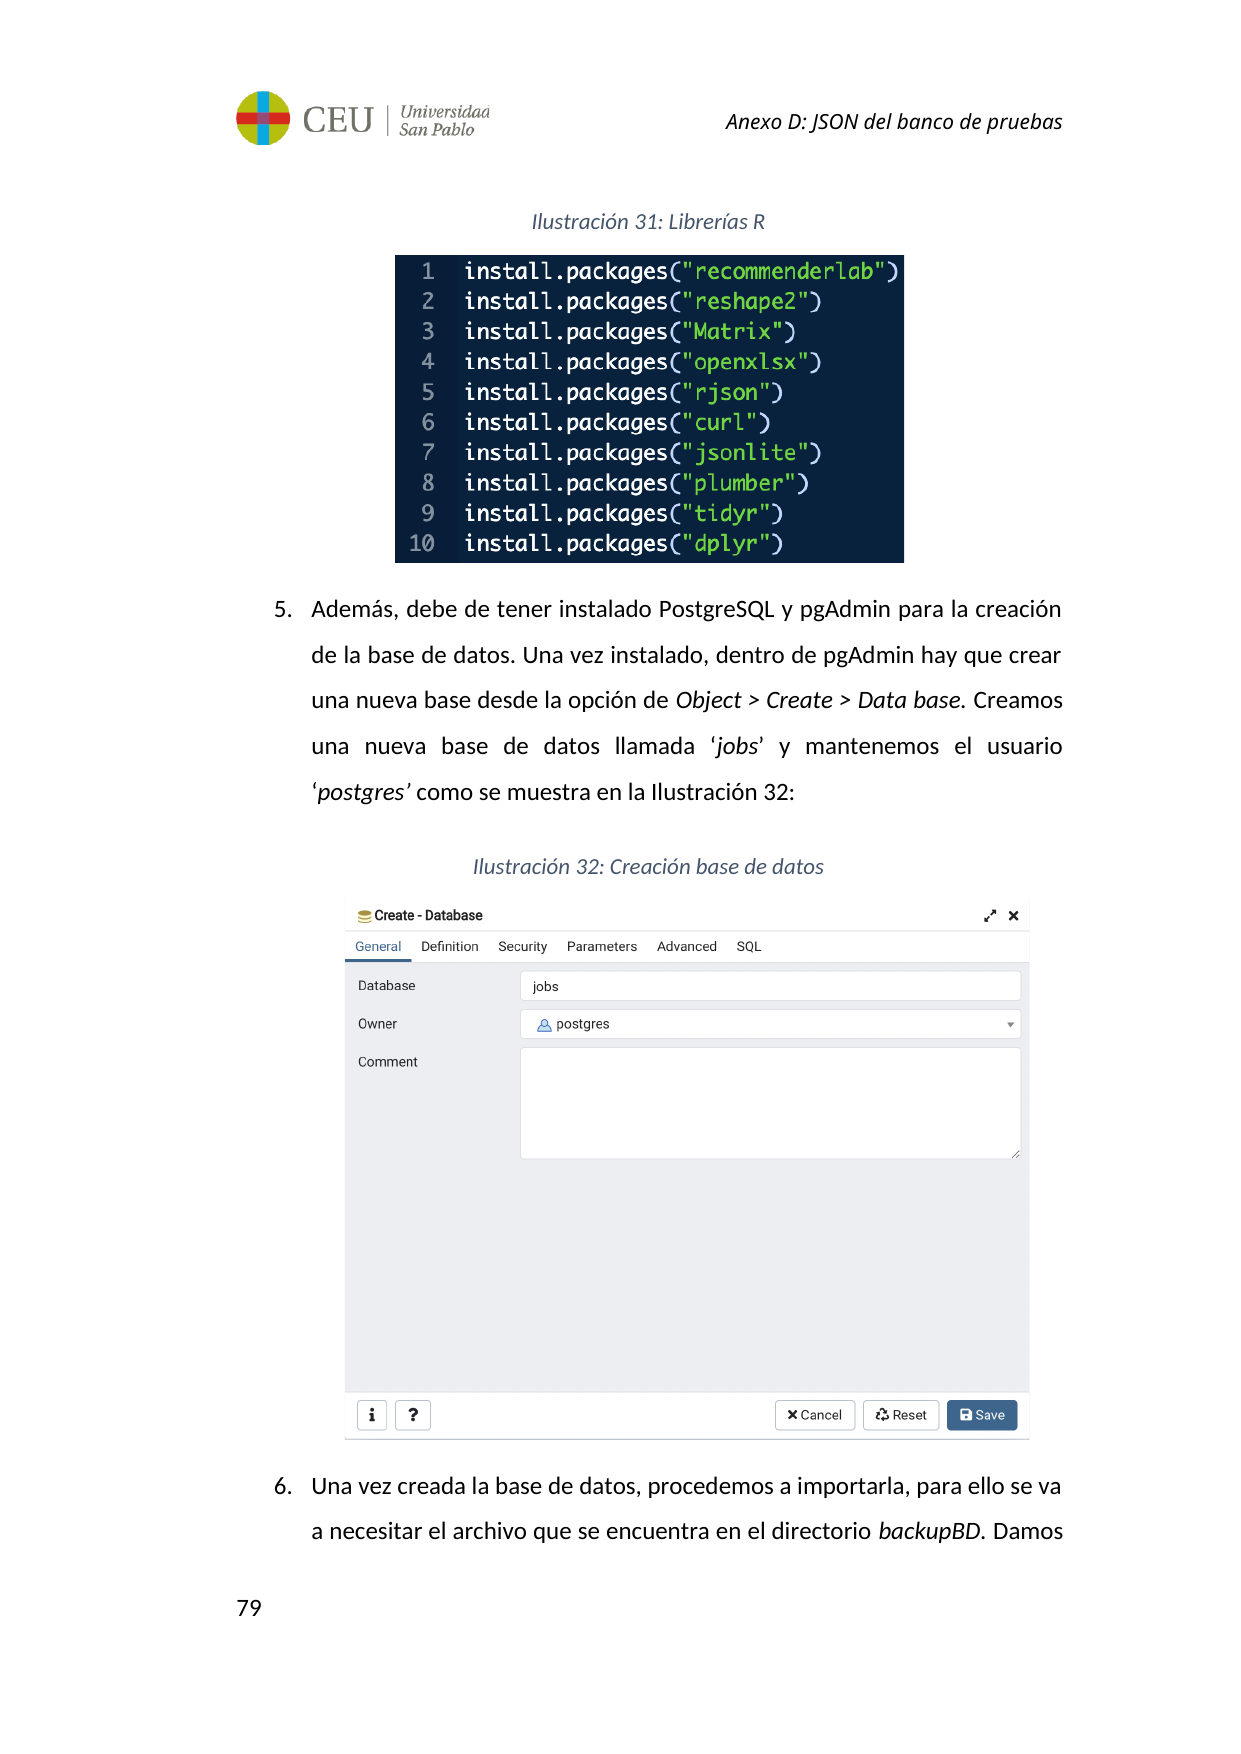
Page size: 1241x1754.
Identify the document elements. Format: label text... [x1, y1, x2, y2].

picture [235, 89, 490, 146]
picture [344, 901, 1030, 1440]
picture [395, 255, 905, 563]
list Además, debe de tener instalado PostgreSQL y pgAdmin para la creación de la base de datos. Una vez instalado, dentro de pgAdmin hay que crear una nueva base desde la opción de Object > Create > Data base. Creamos una nueva base de datos llamada ‘jobs’ y mantenemos el usuario ‘postgres’ como se muestra en la Ilustración 32: [274, 593, 1063, 806]
